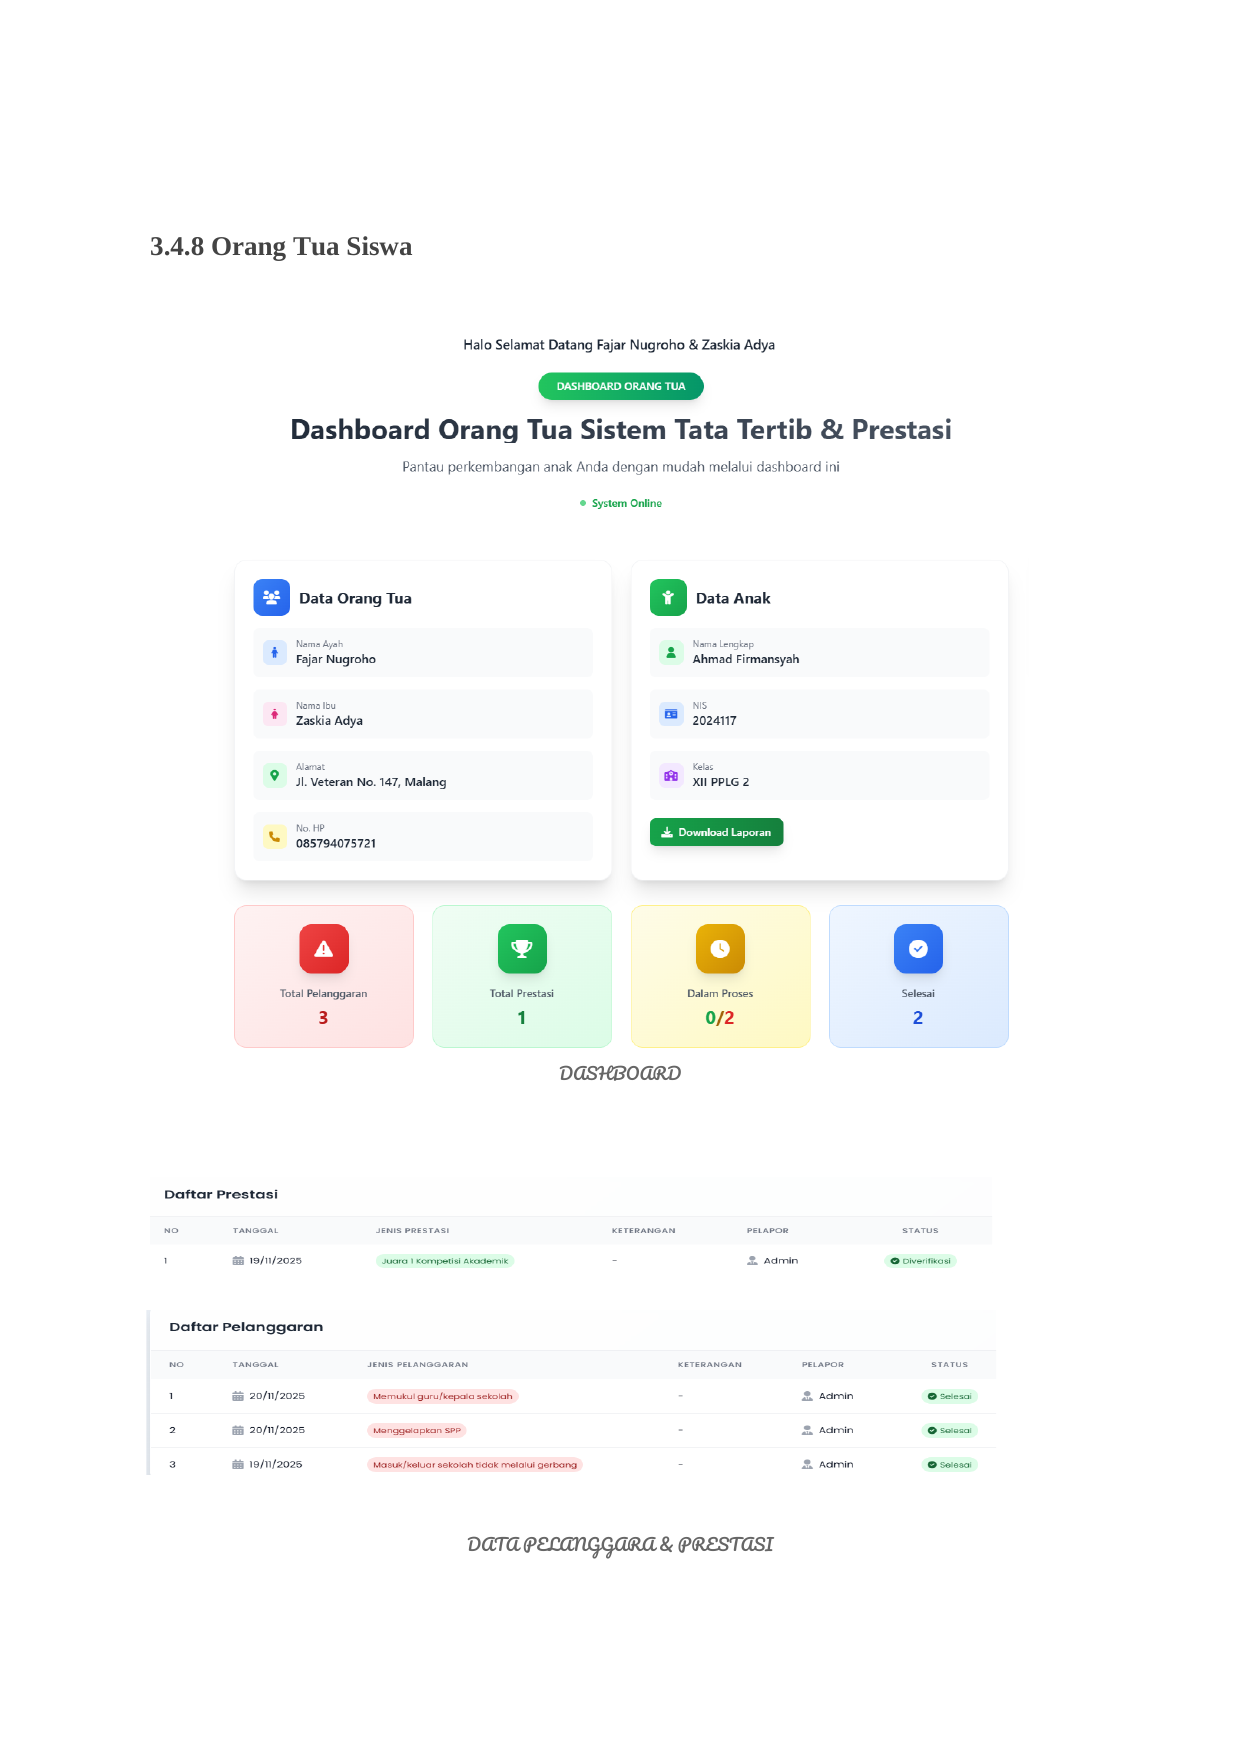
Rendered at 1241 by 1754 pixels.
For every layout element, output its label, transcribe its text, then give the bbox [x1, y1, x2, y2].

picture [146, 1310, 997, 1475]
text DATA PELANGGARA & PRESTASI [150, 1530, 1090, 1559]
picture [210, 313, 1029, 1049]
picture [150, 1177, 993, 1273]
subtitle 3.4.8 Orang Tua Siswa [150, 230, 1090, 261]
text DASHBOARD [150, 1059, 1090, 1088]
